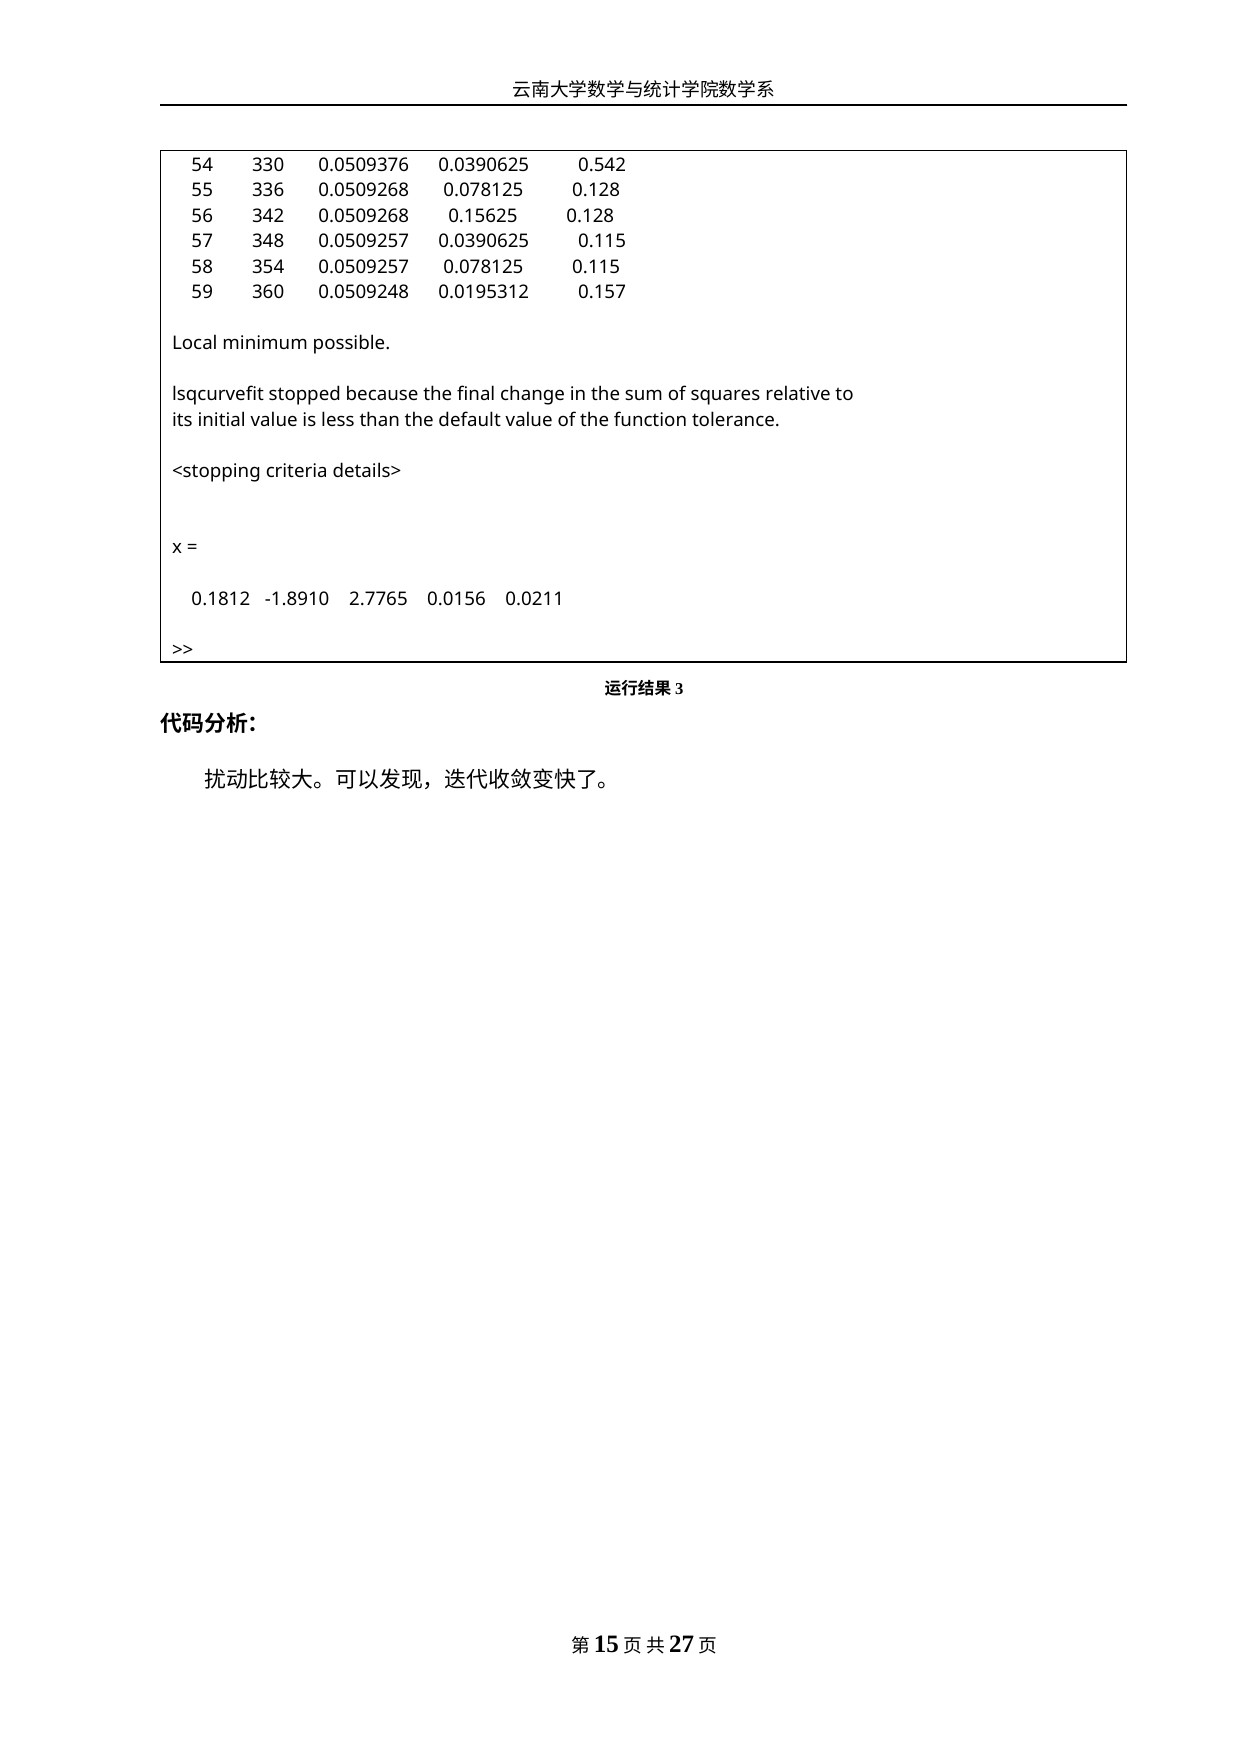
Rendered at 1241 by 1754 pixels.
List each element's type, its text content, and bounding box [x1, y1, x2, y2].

text 代码分析： [160, 712, 1127, 737]
text 扰动比较大。可以发现，迭代收敛变快了。 [160, 762, 1127, 793]
text 运行结果 3 [160, 675, 1127, 699]
